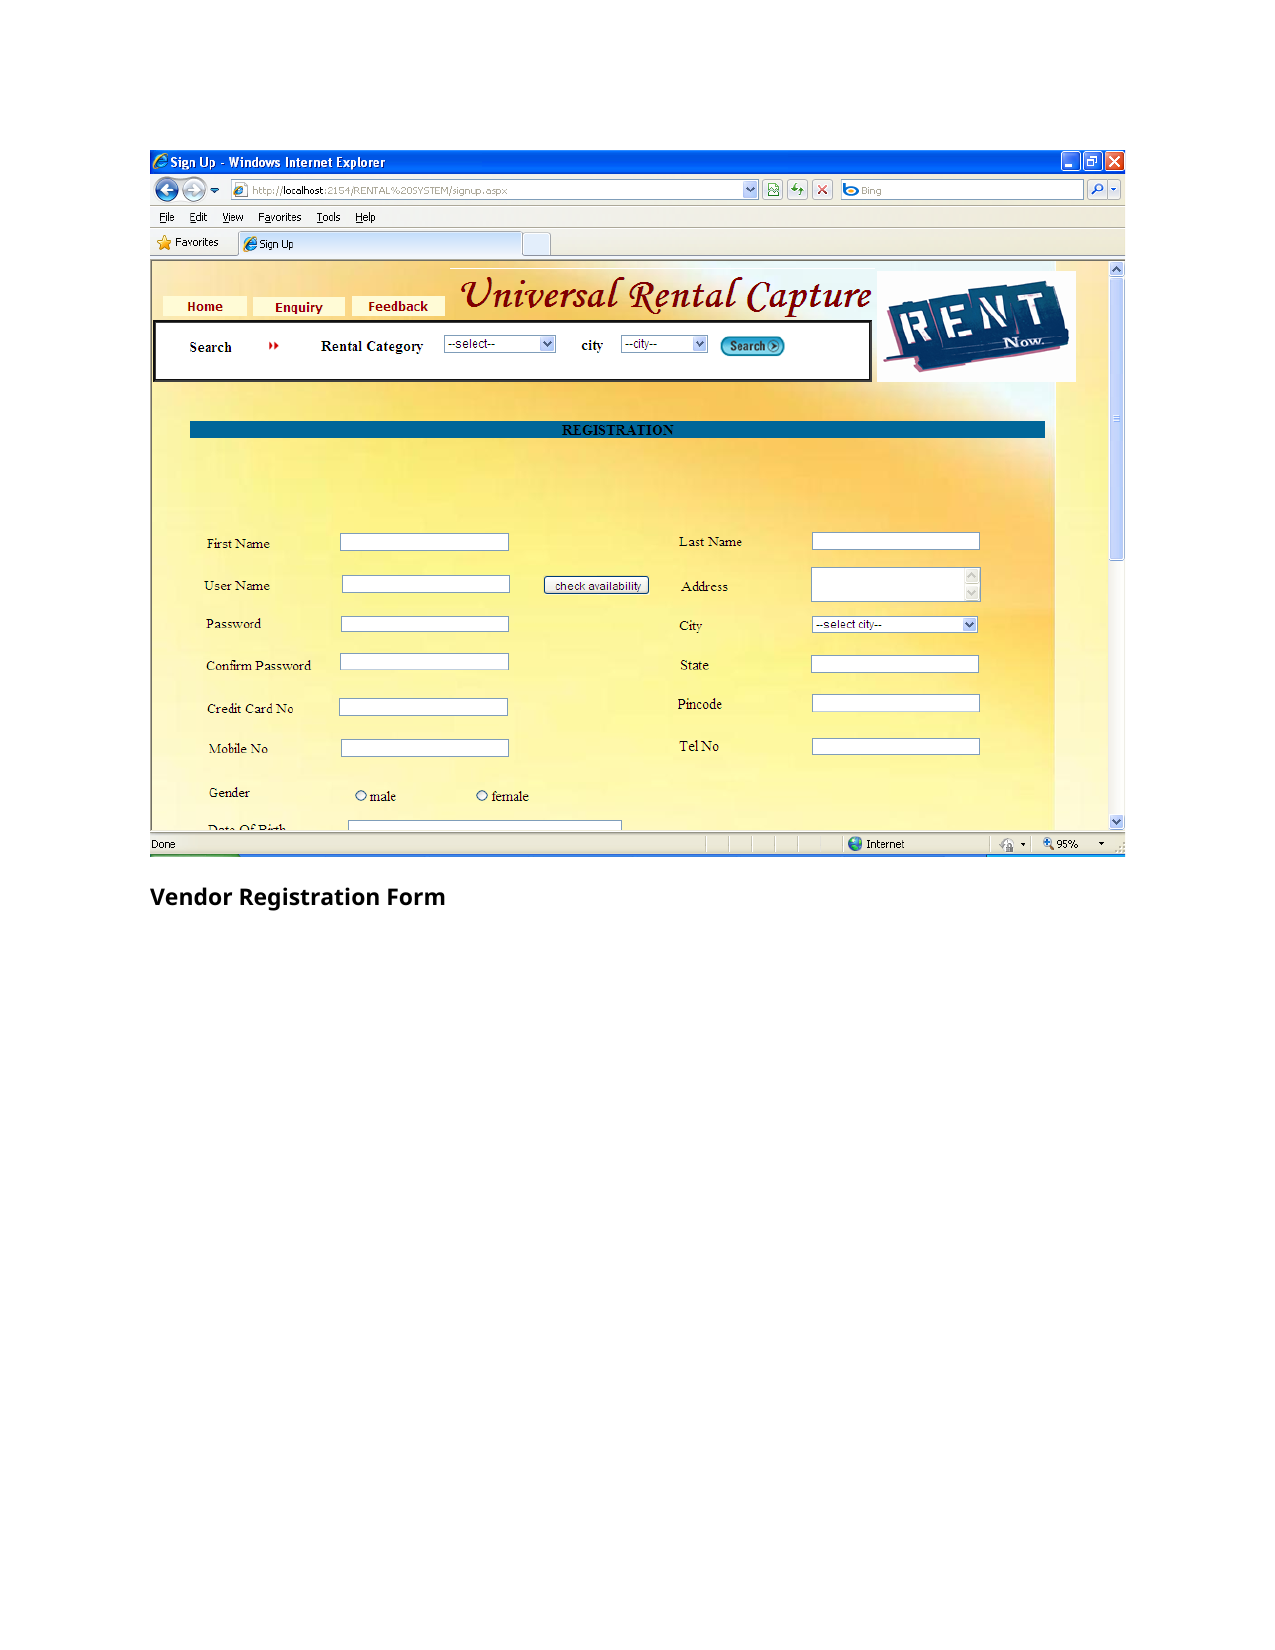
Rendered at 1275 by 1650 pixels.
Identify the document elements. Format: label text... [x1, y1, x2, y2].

text Vendor Registration Form [150, 881, 1125, 912]
picture [150, 150, 1125, 857]
